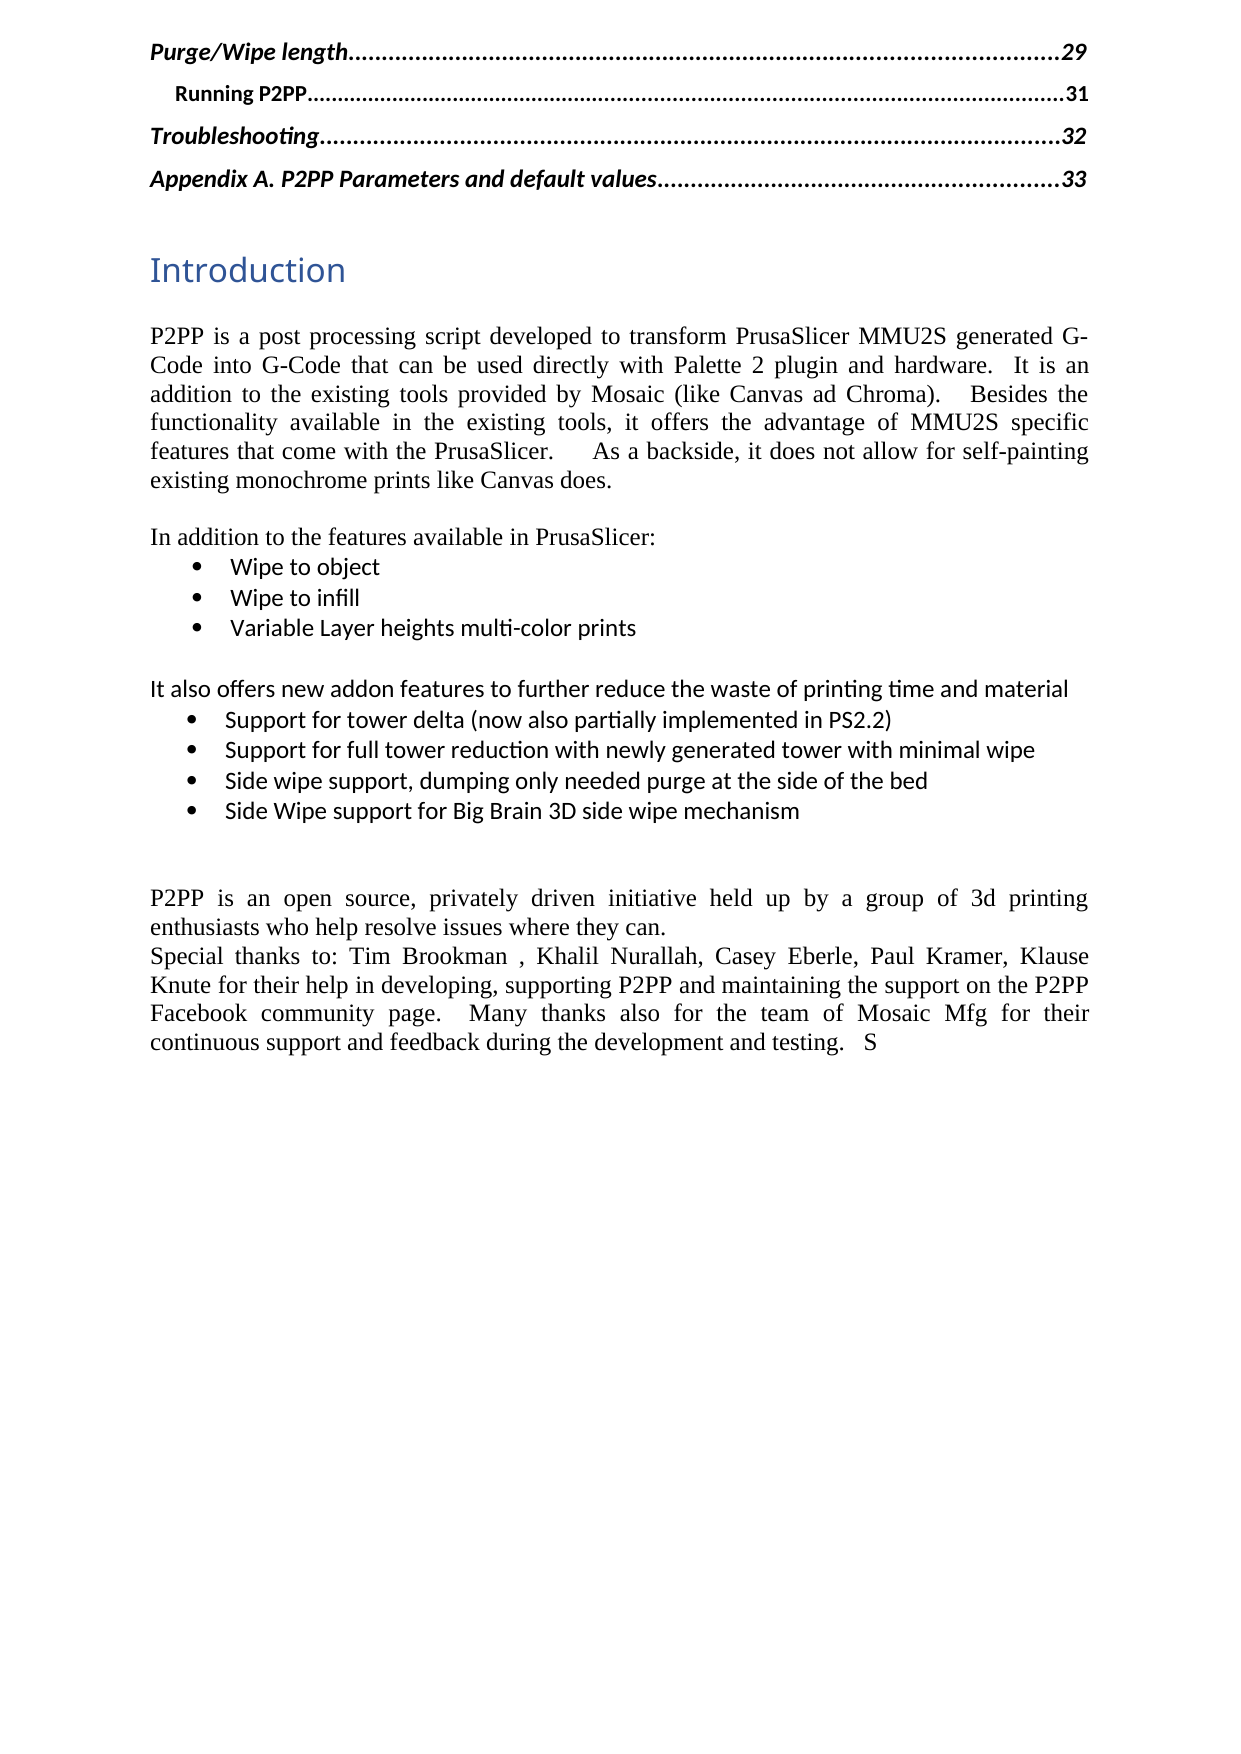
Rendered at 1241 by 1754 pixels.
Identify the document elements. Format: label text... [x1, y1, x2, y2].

list Support for tower delta (now also partially implemented in PS2.2) [187, 704, 1090, 734]
subtitle Introduction [150, 247, 1090, 292]
list It also offers new addon features to further reduce the waste of printing time and material [150, 673, 1090, 704]
text In addition to the features available in PrusaSlicer: [150, 522, 1090, 551]
text Special thanks to: Tim Brookman , Khalil Nurallah, Casey Eberle, Paul Kramer, Klause Knute for their help in developing, supporting P2PP and maintaining the support on the P2PP Facebook community page. Many thanks also for the team of Mosaic Mfg for their continuous support and feedback during the development and testing. S [150, 941, 1090, 1056]
list Wipe to infill [193, 582, 1090, 612]
list Wipe to object [193, 551, 1090, 582]
text P2PP is a post processing script developed to transform PrusaSlicer MMU2S generated G-Code into G-Code that can be used directly with Palette 2 plugin and hardware. It is an addition to the existing tools provided by Mosaic (like Canvas ad Chroma). Besides the functionality available in the existing tools, it offers the advantage of MMU2S specific features that come with the PrusaSlicer. As a backside, it does not allow for self-painting existing monochrome prints like Canvas does. [150, 321, 1090, 494]
list Side Wipe support for Big Brain 3D side wipe mechanism [187, 795, 1090, 826]
list Support for full tower reduction with newly generated tower with minimal wipe [187, 734, 1090, 765]
list Side wipe support, dumping only needed purge at the side of the bed [187, 765, 1090, 795]
text P2PP is an open source, privately driven initiative held up by a group of 3d printing enthusiasts who help resolve issues where they can. [150, 883, 1090, 941]
list Variable Layer heights multi-color prints [193, 612, 1090, 643]
